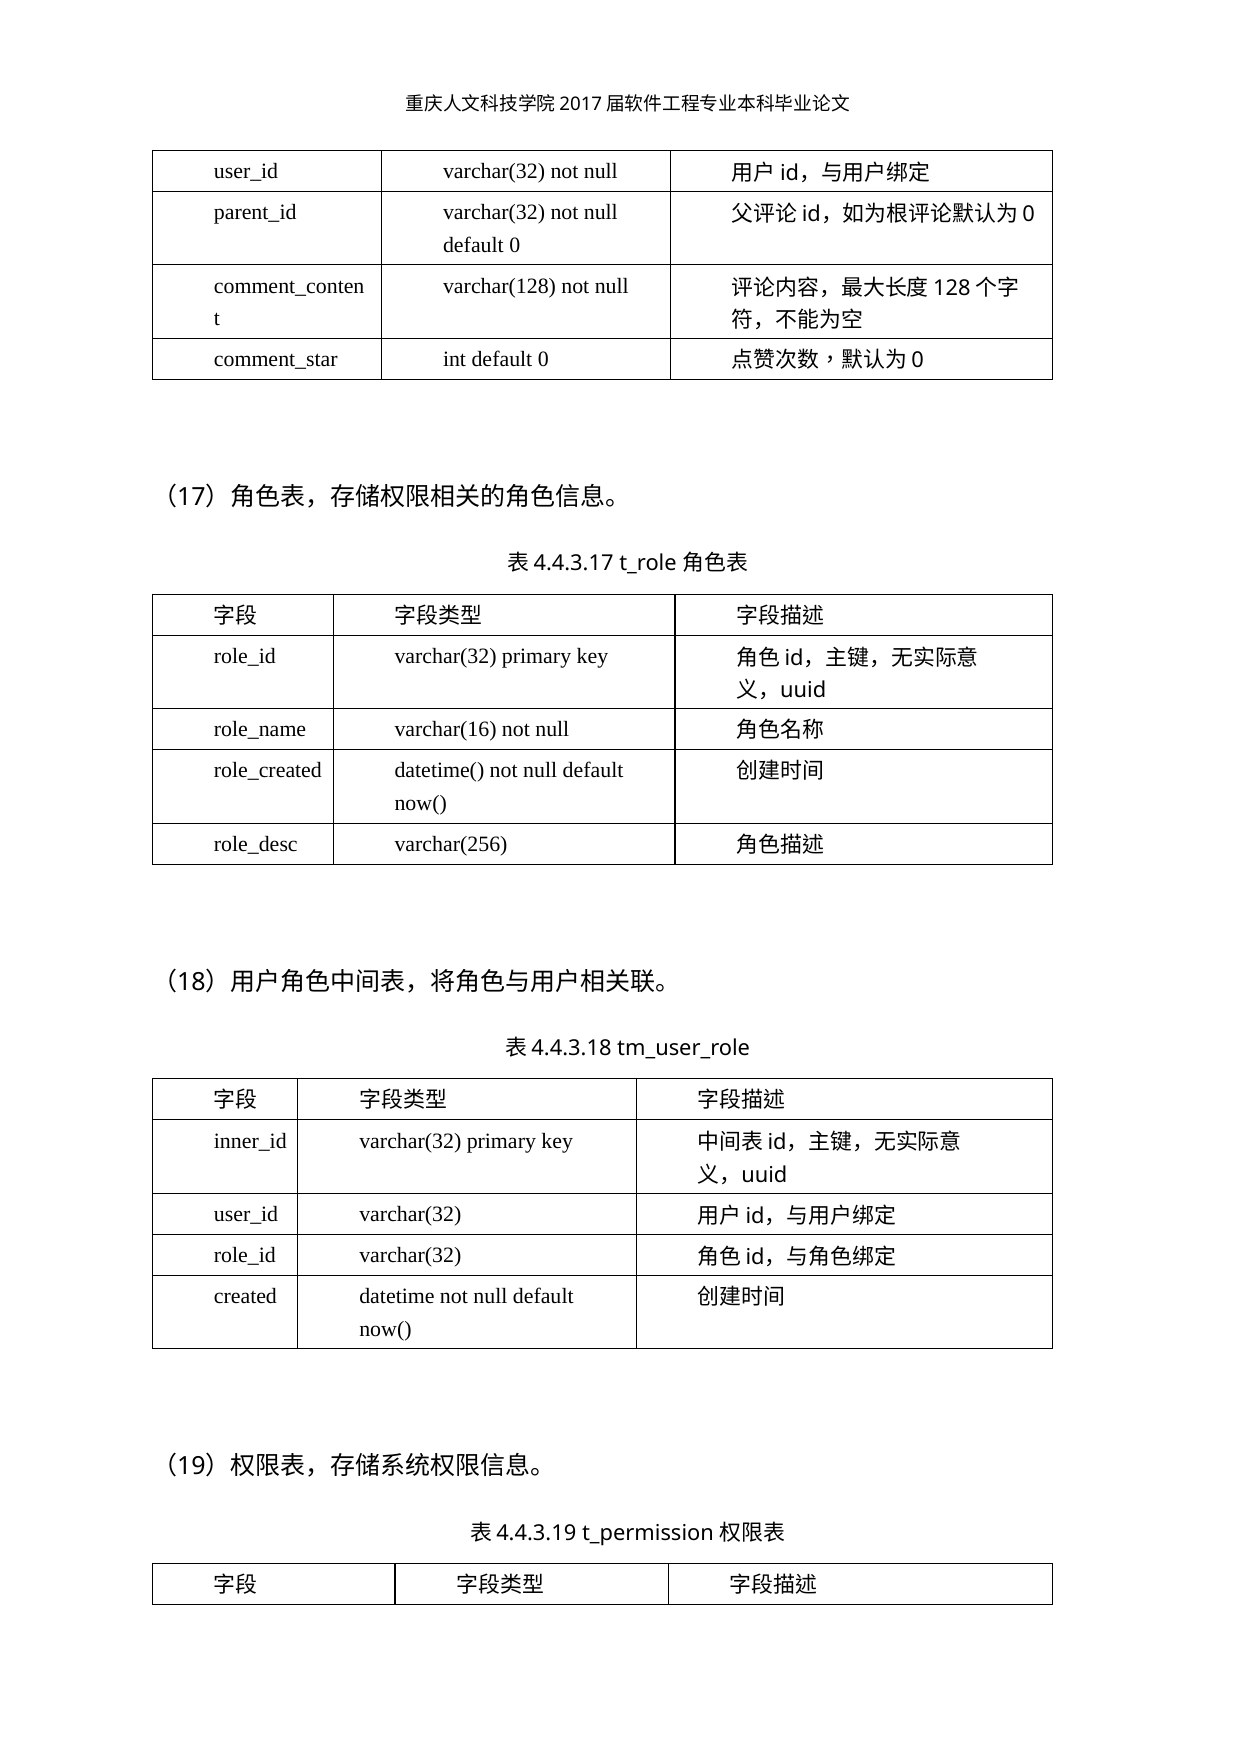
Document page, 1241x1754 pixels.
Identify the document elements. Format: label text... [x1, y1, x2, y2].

table_cell 创建时间 [637, 1276, 1052, 1348]
table_cell comment_content [153, 265, 381, 338]
table_cell 用户id，与用户绑定 [671, 151, 1052, 191]
table_header 字段描述 [637, 1079, 1052, 1119]
table_cell 点赞次数，默认为0 [671, 339, 1052, 379]
table_cell varchar(16) not null [334, 709, 674, 749]
table_cell 角色id，主键，无实际意义，uuid [676, 636, 1052, 708]
table_cell role_name [153, 709, 333, 749]
table_header 字段 [153, 1079, 297, 1119]
table_cell 评论内容，最大长度128个字符，不能为空 [671, 265, 1052, 338]
table_cell varchar(128) not null [382, 265, 670, 338]
table_header 字段描述 [669, 1564, 1052, 1604]
table_cell datetime() not null default now() [334, 750, 674, 823]
table_cell 创建时间 [676, 750, 1052, 823]
table_cell varchar(32) [298, 1235, 636, 1275]
table_cell 中间表id，主键，无实际意义，uuid [637, 1120, 1052, 1193]
table_cell comment_star [153, 339, 381, 379]
table_cell 用户id，与用户绑定 [637, 1194, 1052, 1234]
text （17）角色表，存储权限相关的角色信息。 [152, 462, 1053, 527]
table_cell inner_id [153, 1120, 297, 1193]
table_cell role_created [153, 750, 333, 823]
table_cell varchar(32) primary key [334, 636, 674, 708]
table_cell varchar(32) [298, 1194, 636, 1234]
table_cell created [153, 1276, 297, 1348]
table_header 字段类型 [298, 1079, 636, 1119]
table_cell role_desc [153, 824, 333, 864]
table_cell varchar(32) primary key [298, 1120, 636, 1193]
table_cell 角色id，与角色绑定 [637, 1235, 1052, 1275]
text 表4.4.3.19 t_permission 权限表 [202, 1514, 1053, 1547]
text （18）用户角色中间表，将角色与用户相关联。 [152, 947, 1053, 1012]
table_cell 父评论id，如为根评论默认为0 [671, 192, 1052, 264]
table_cell datetime not null default now() [298, 1276, 636, 1348]
table_header 字段描述 [676, 595, 1052, 634]
table_cell role_id [153, 1235, 297, 1275]
table_header 字段 [153, 1564, 394, 1604]
table_cell 角色描述 [676, 824, 1052, 864]
table_cell user_id [153, 1194, 297, 1234]
table_header 字段 [153, 595, 333, 634]
table_cell varchar(256) [334, 824, 674, 864]
table_cell parent_id [153, 192, 381, 264]
text 表4.4.3.17 t_role 角色表 [202, 545, 1053, 578]
table_cell user_id [153, 151, 381, 191]
table_header 字段类型 [396, 1564, 668, 1604]
table_cell int default 0 [382, 339, 670, 379]
table_cell 角色名称 [676, 709, 1052, 749]
text （19）权限表，存储系统权限信息。 [152, 1431, 1053, 1496]
table_header 字段类型 [334, 595, 674, 634]
table_cell role_id [153, 636, 333, 708]
table_cell varchar(32) not null default 0 [382, 192, 670, 264]
text 表4.4.3.18 tm_user_role [202, 1030, 1053, 1062]
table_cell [382, 151, 670, 191]
